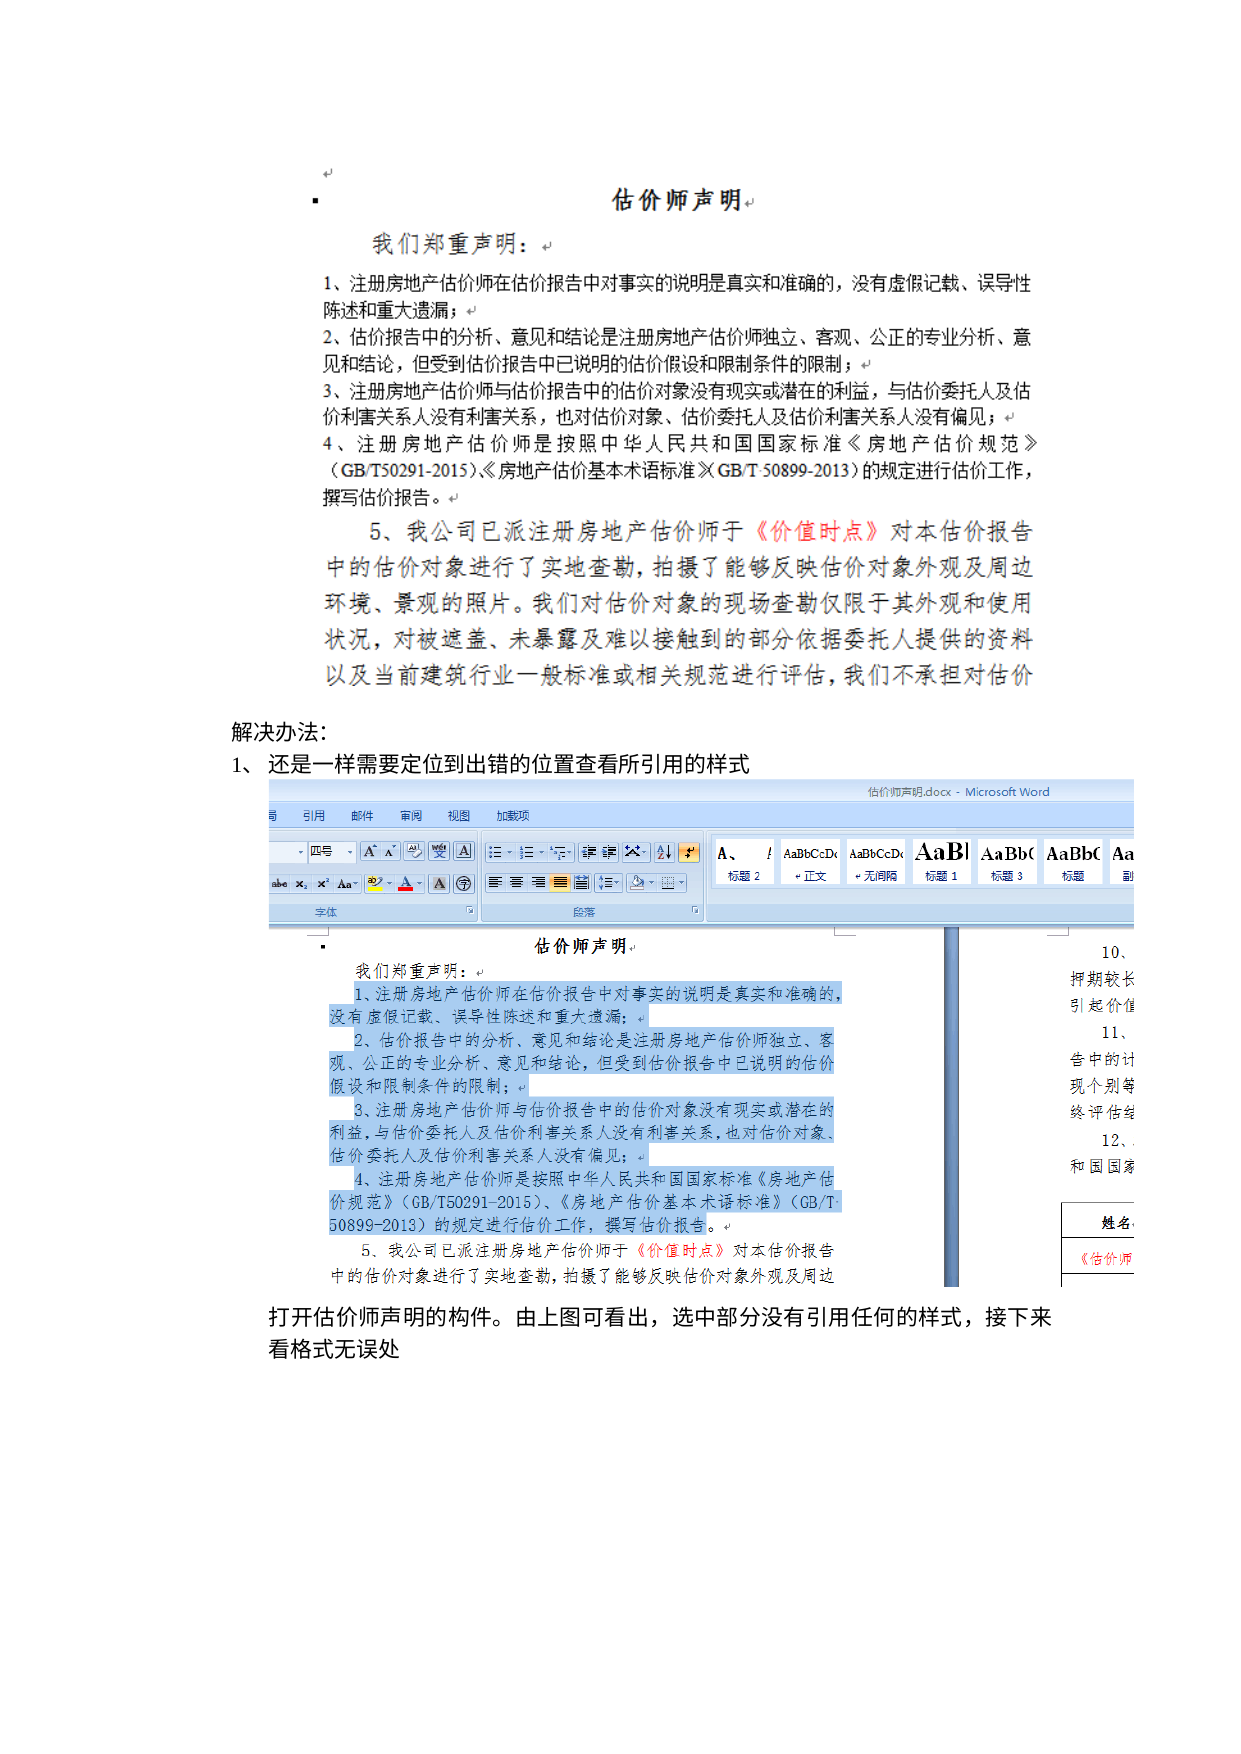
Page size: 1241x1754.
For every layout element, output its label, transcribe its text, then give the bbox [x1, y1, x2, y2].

text 打开估价师声明的构件。由上图可看出，选中部分没有引用任何的样式，接下来看格式无误处 [269, 1299, 1053, 1364]
text 解决办法： [187, 714, 1053, 747]
list 还是一样需要定位到出错的位置查看所引用的样式 [231, 747, 1053, 779]
picture [268, 779, 1134, 1287]
picture [231, 162, 1097, 686]
